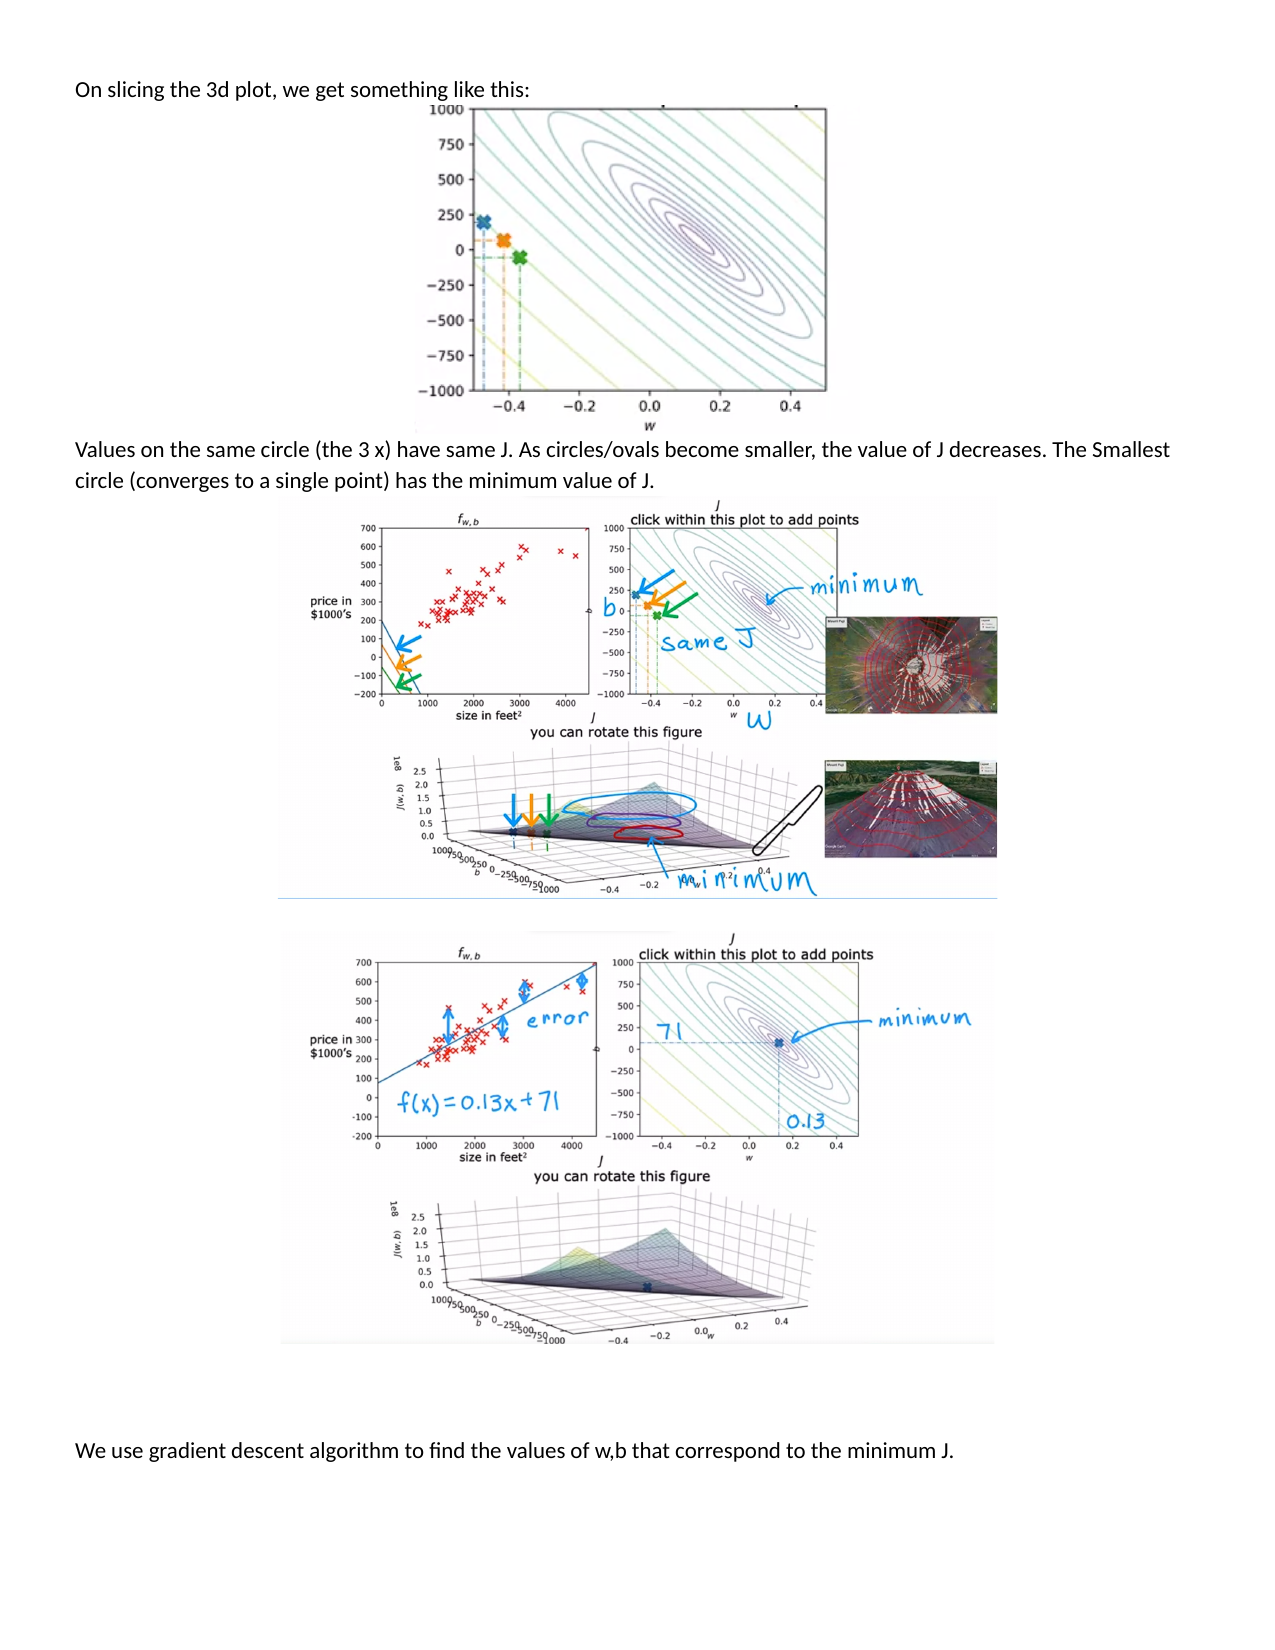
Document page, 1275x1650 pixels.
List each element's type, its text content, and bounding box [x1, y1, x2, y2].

text We use gradient descent algorithm to find the values of w,b that correspond to the minimum J. [75, 1436, 1200, 1464]
text Values on the same circle (the 3 x) have same J. As circles/ovals become smaller, the value of J decreases. The Smallest circle (converges to a single point) has the minimum value of J. [75, 436, 1200, 494]
picture [280, 931, 995, 1344]
picture [414, 105, 860, 434]
picture [277, 496, 998, 899]
text On slicing the 3d plot, we get something like this: [75, 75, 1200, 103]
